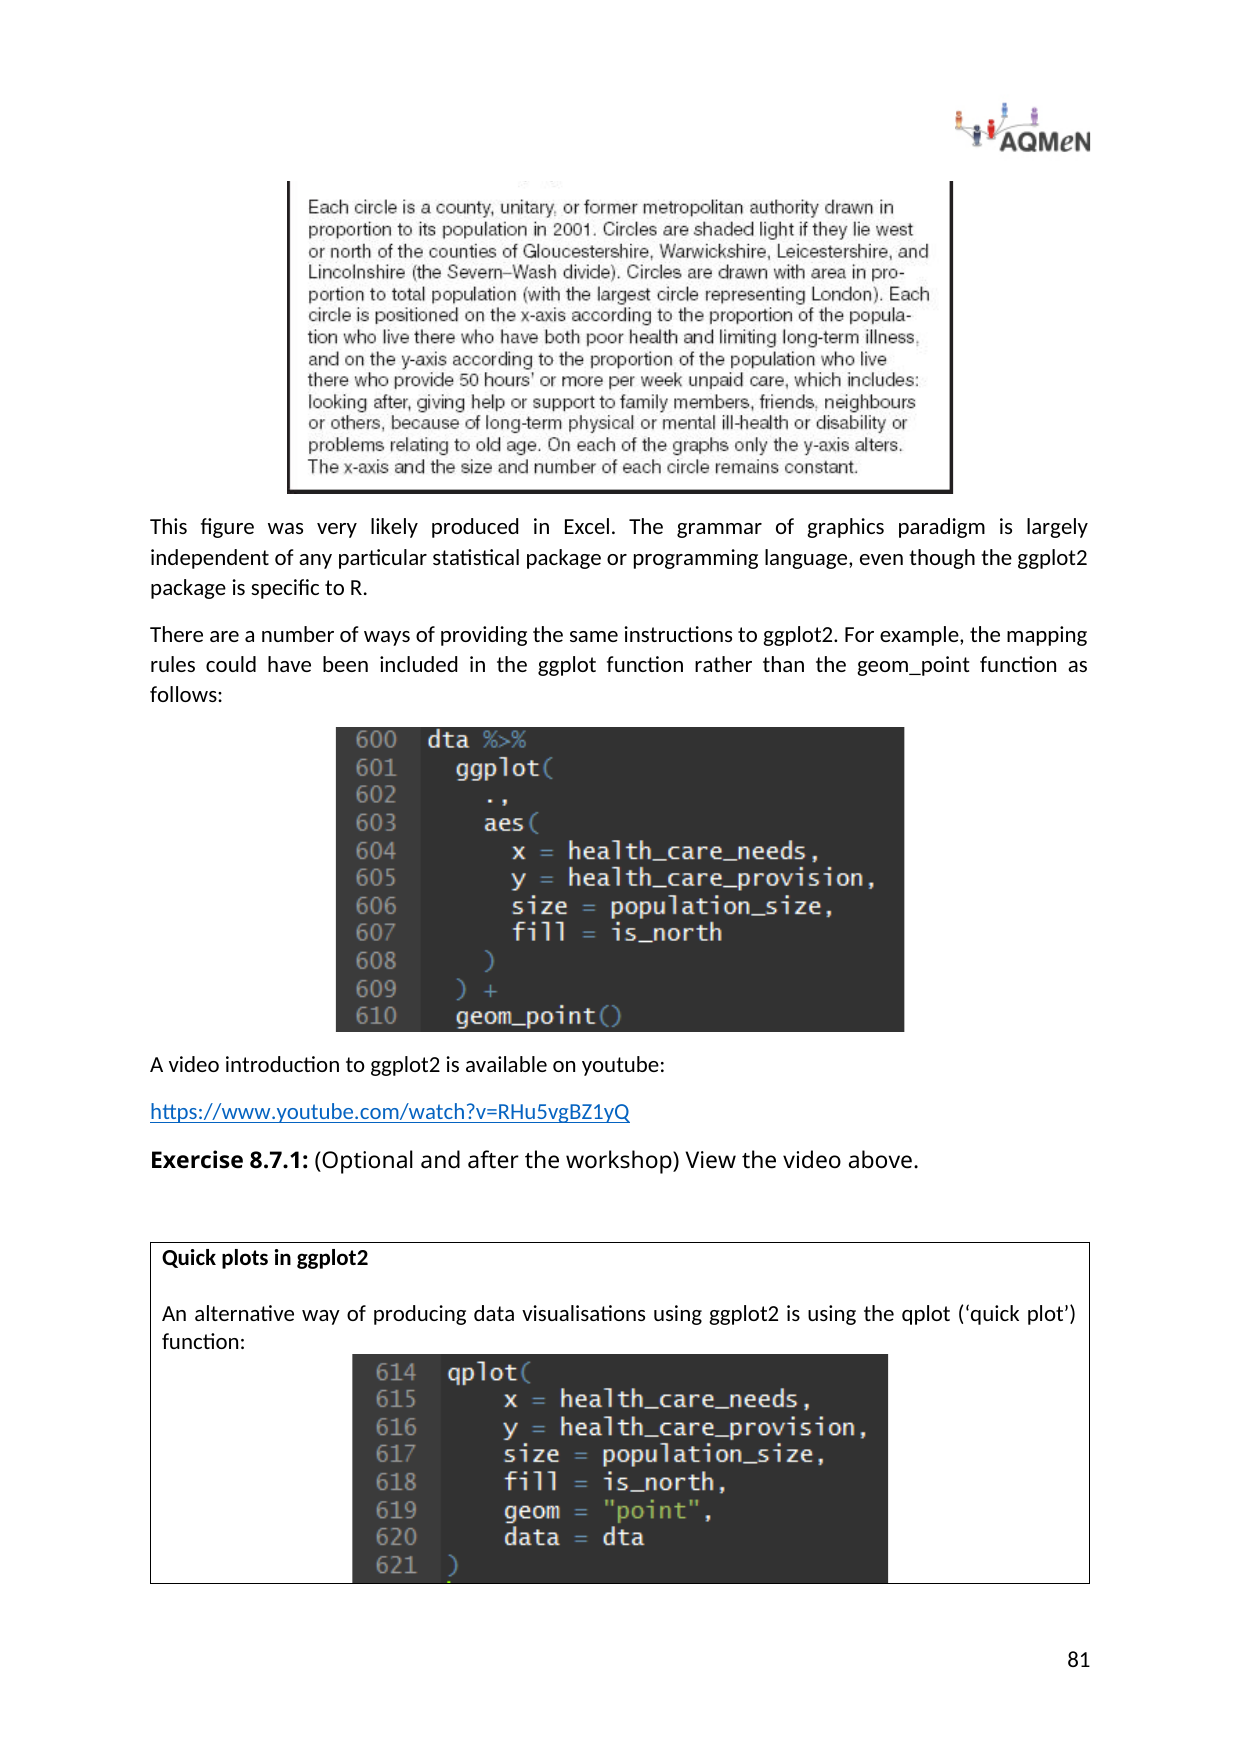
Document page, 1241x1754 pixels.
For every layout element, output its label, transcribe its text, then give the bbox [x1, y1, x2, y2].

text This figure was very likely produced in Excel. The grammar of graphics paradigm is largely independent of any particular statistical package or programming language, even though the ggplot2 package is specific to R. [150, 512, 1090, 601]
picture [287, 181, 954, 494]
picture [352, 1354, 889, 1583]
text https://www.youtube.com/watch?v=RHu5vgBZ1yQ [150, 1097, 1090, 1126]
text There are a number of ways of providing the same instructions to ggplot2. For example, the mapping rules could have been included in the ggplot function rather than the geom_point function as follows: [150, 620, 1090, 708]
text Exercise 8.7.1: (Optional and after the workshop) View the video above. [150, 1144, 1090, 1176]
picture [335, 727, 905, 1032]
text A video introduction to ggplot2 is available on youtube: [150, 1051, 1090, 1079]
picture [955, 73, 1091, 182]
